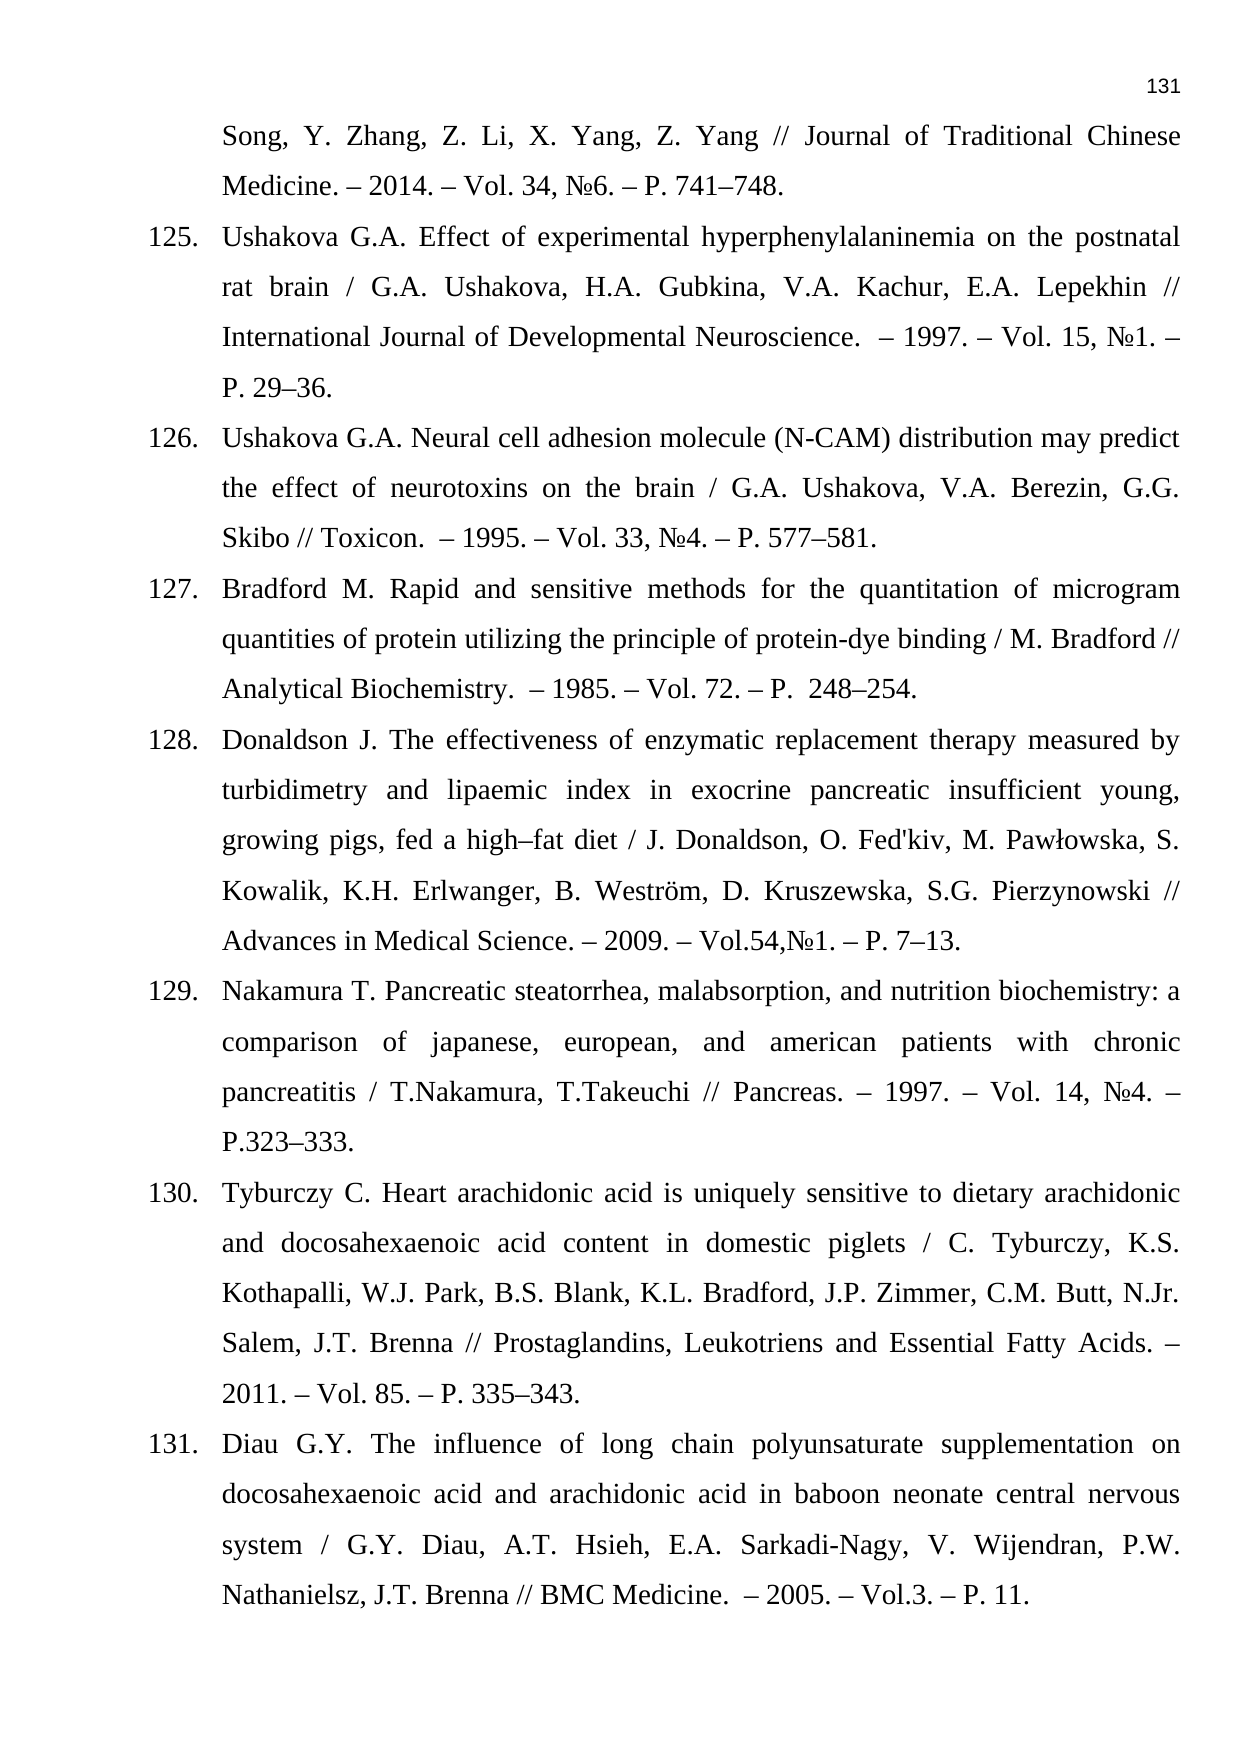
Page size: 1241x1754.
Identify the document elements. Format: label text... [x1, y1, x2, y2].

list Donaldson J. The effectiveness of enzymatic replacement therapy measured by turbidimetry and lipaemic index in exocrine pancreatic insufficient young, growing pigs, fed a high–fat diet / J. Donaldson, O. Fed'kiv, M. Pawłowska, S. Kowalik, K.H. Erlwanger, B. Weström, D. Kruszewska, S.G. Pierzynowski // Advances in Medical Science. – 2009. – Vol.54,№1. – P. 7–13. [148, 722, 1181, 957]
list Bradford M. Rapid and sensitive methods for the quantitation of microgram quantities of protein utilizing the principle of protein-dye binding / M. Bradford // Analytical Biochemistry. – 1985. – Vol. 72. – P. 248–254. [148, 571, 1181, 705]
list Ushakova G.A. Neural cell adhesion molecule (N-CAM) distribution may predict the effect of neurotoxins on the brain / G.A. Ushakova, V.A. Berezin, G.G. Skibo // Toxicon. – 1995. – Vol. 33, №4. – P. 577–581. [148, 420, 1181, 554]
list Diau G.Y. The influence of long chain polyunsaturate supplementation on docosahexaenoic acid and arachidonic acid in baboon neonate central nervous system / G.Y. Diau, A.T. Hsieh, E.A. Sarkadi-Nagy, V. Wijendran, P.W. Nathanielsz, J.T. Brenna // BMC Medicine. – 2005. – Vol.3. – P. 11. [148, 1426, 1181, 1611]
list Tyburczy C. Heart arachidonic acid is uniquely sensitive to dietary arachidonic and docosahexaenoic acid content in domestic piglets / C. Tyburczy, K.S. Kothapalli, W.J. Park, B.S. Blank, K.L. Bradford, J.P. Zimmer, C.M. Butt, N.Jr. Salem, J.T. Brenna // Prostaglandins, Leukotriens and Essential Fatty Acids. – 2011. – Vol. 85. – P. 335–343. [148, 1175, 1181, 1409]
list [148, 118, 1181, 202]
list Ushakova G.A. Effect of experimental hyperphenylalaninemia on the postnatal rat brain / G.A. Ushakova, H.A. Gubkina, V.A. Kachur, E.A. Lepekhin // International Journal of Developmental Neuroscience. – 1997. – Vol. 15, №1. – P. 29–36. [148, 219, 1181, 403]
list Nakamura T. Pancreatic steatorrhea, malabsorption, and nutrition biochemistry: a comparison of japanese, european, and american patients with chronic pancreatitis / T.Nakamura, T.Takeuchi // Pancreas. – 1997. – Vol. 14, №4. – P.323–333. [148, 973, 1181, 1158]
